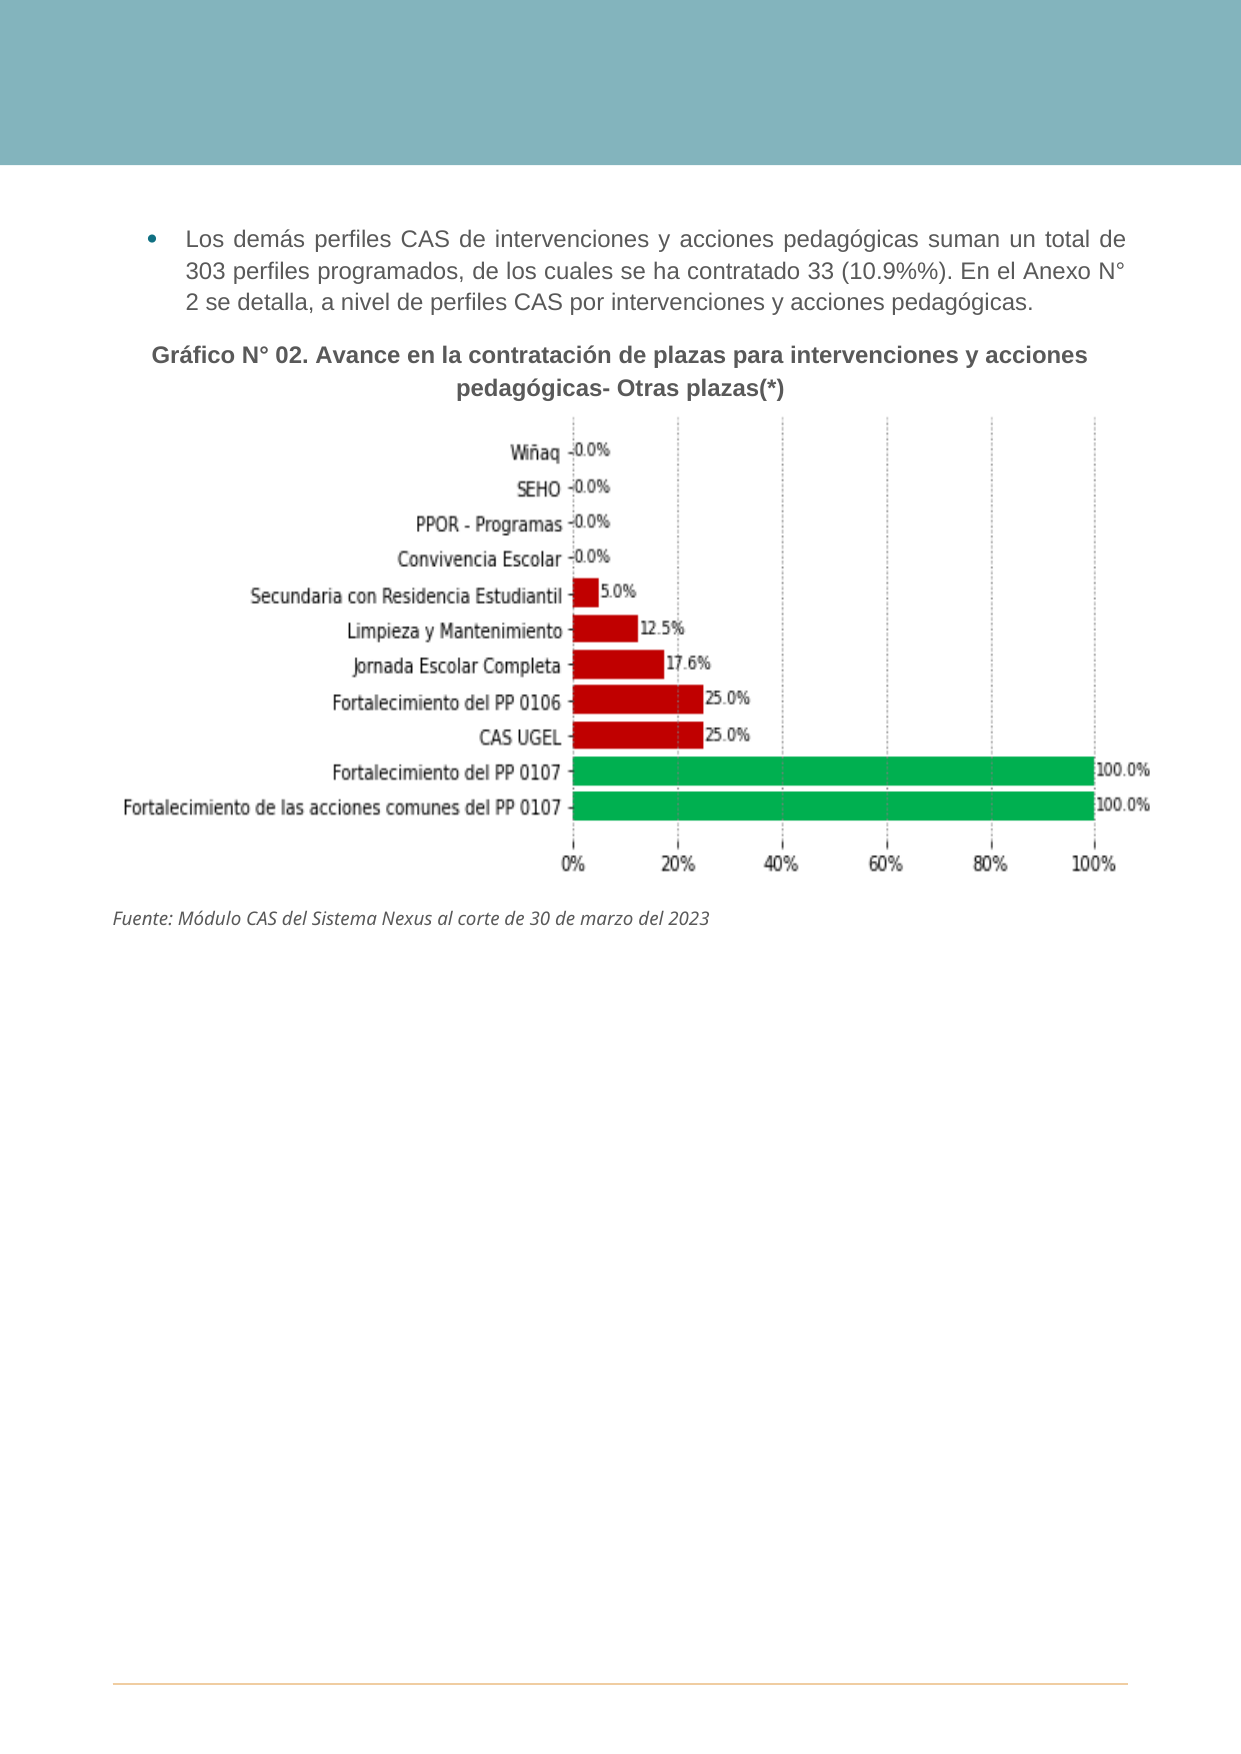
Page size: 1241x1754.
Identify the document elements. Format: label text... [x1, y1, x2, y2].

text Gráfico N° 02. Avance en la contratación de plazas para intervenciones y acciones pedagógicas- Otras plazas(*) [112, 341, 1128, 402]
text Fuente: Módulo CAS del Sistema Nexus al corte de 30 de marzo del 2023 [112, 905, 1128, 931]
list Los demás perfiles CAS de intervenciones y acciones pedagógicas suman un total de 303 perfiles programados, de los cuales se ha contratado 33 (10.9%%). En el Anexo N° 2 se detalla, a nivel de perfiles CAS por intervenciones y acciones pedagógicas. [148, 225, 1128, 316]
picture [112, 407, 1163, 887]
